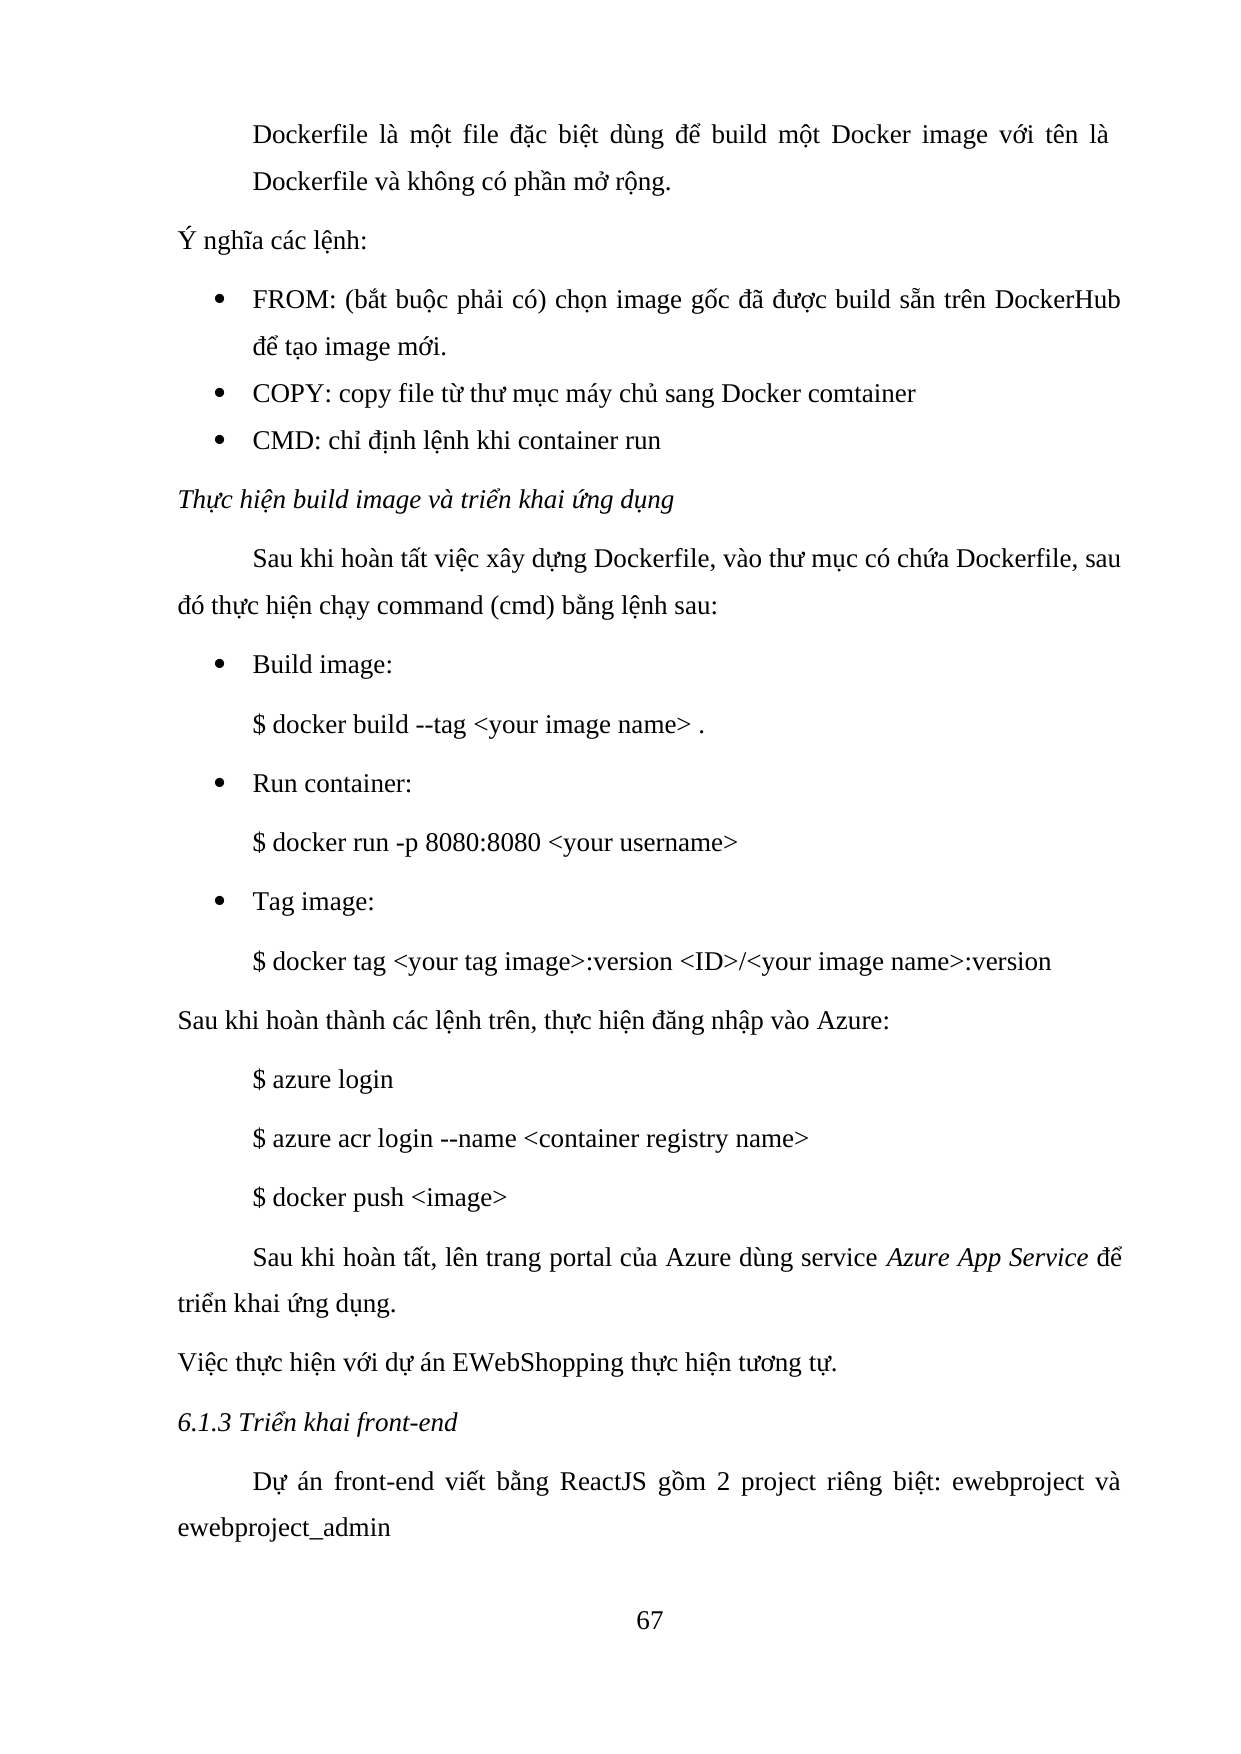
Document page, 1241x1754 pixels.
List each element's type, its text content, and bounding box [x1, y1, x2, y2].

list Tag image: [215, 885, 1122, 917]
text $ docker run -p 8080:8080 <your username> [177, 826, 1122, 857]
text $ docker push <image> [177, 1181, 1122, 1213]
list Run container: [215, 767, 1122, 798]
text Dockerfile là một file đặc biệt dùng để build một Docker image với tên là Dockerfile và không có phần mở rộng. [177, 119, 1122, 196]
text Ý nghĩa các lệnh: [177, 224, 1122, 256]
text $ docker build --tag <your image name> . [177, 708, 1122, 739]
text Sau khi hoàn thành các lệnh trên, thực hiện đăng nhập vào Azure: [177, 1004, 1122, 1035]
list CMD: chỉ định lệnh khi container run [215, 424, 1122, 455]
text $ docker tag <your tag image>:version <ID>/<your image name>:version [177, 945, 1122, 976]
subtitle Thực hiện build image và triển khai ứng dụng [177, 483, 1122, 514]
text Sau khi hoàn tất, lên trang portal của Azure dùng service Azure App Service để triển khai ứng dụng. [177, 1241, 1122, 1318]
text Việc thực hiện với dự án EWebShopping thực hiện tương tự. [177, 1346, 1122, 1378]
text Dự án front-end viết bằng ReactJS gồm 2 project riêng biệt: ewebproject và ewebproject_admin [177, 1465, 1122, 1543]
subtitle Triển khai front-end [177, 1406, 1122, 1437]
list COPY: copy file từ thư mục máy chủ sang Docker comtainer [215, 377, 1122, 408]
list FROM: (bắt buộc phải có) chọn image gốc đã được build sẵn trên DockerHub để tạo image mới. [215, 284, 1122, 362]
text Sau khi hoàn tất việc xây dựng Dockerfile, vào thư mục có chứa Dockerfile, sau đó thực hiện chạy command (cmd) bằng lệnh sau: [177, 542, 1122, 620]
text $ azure login [177, 1063, 1122, 1094]
list Build image: [215, 648, 1122, 679]
text $ azure acr login --name <container registry name> [177, 1122, 1122, 1153]
